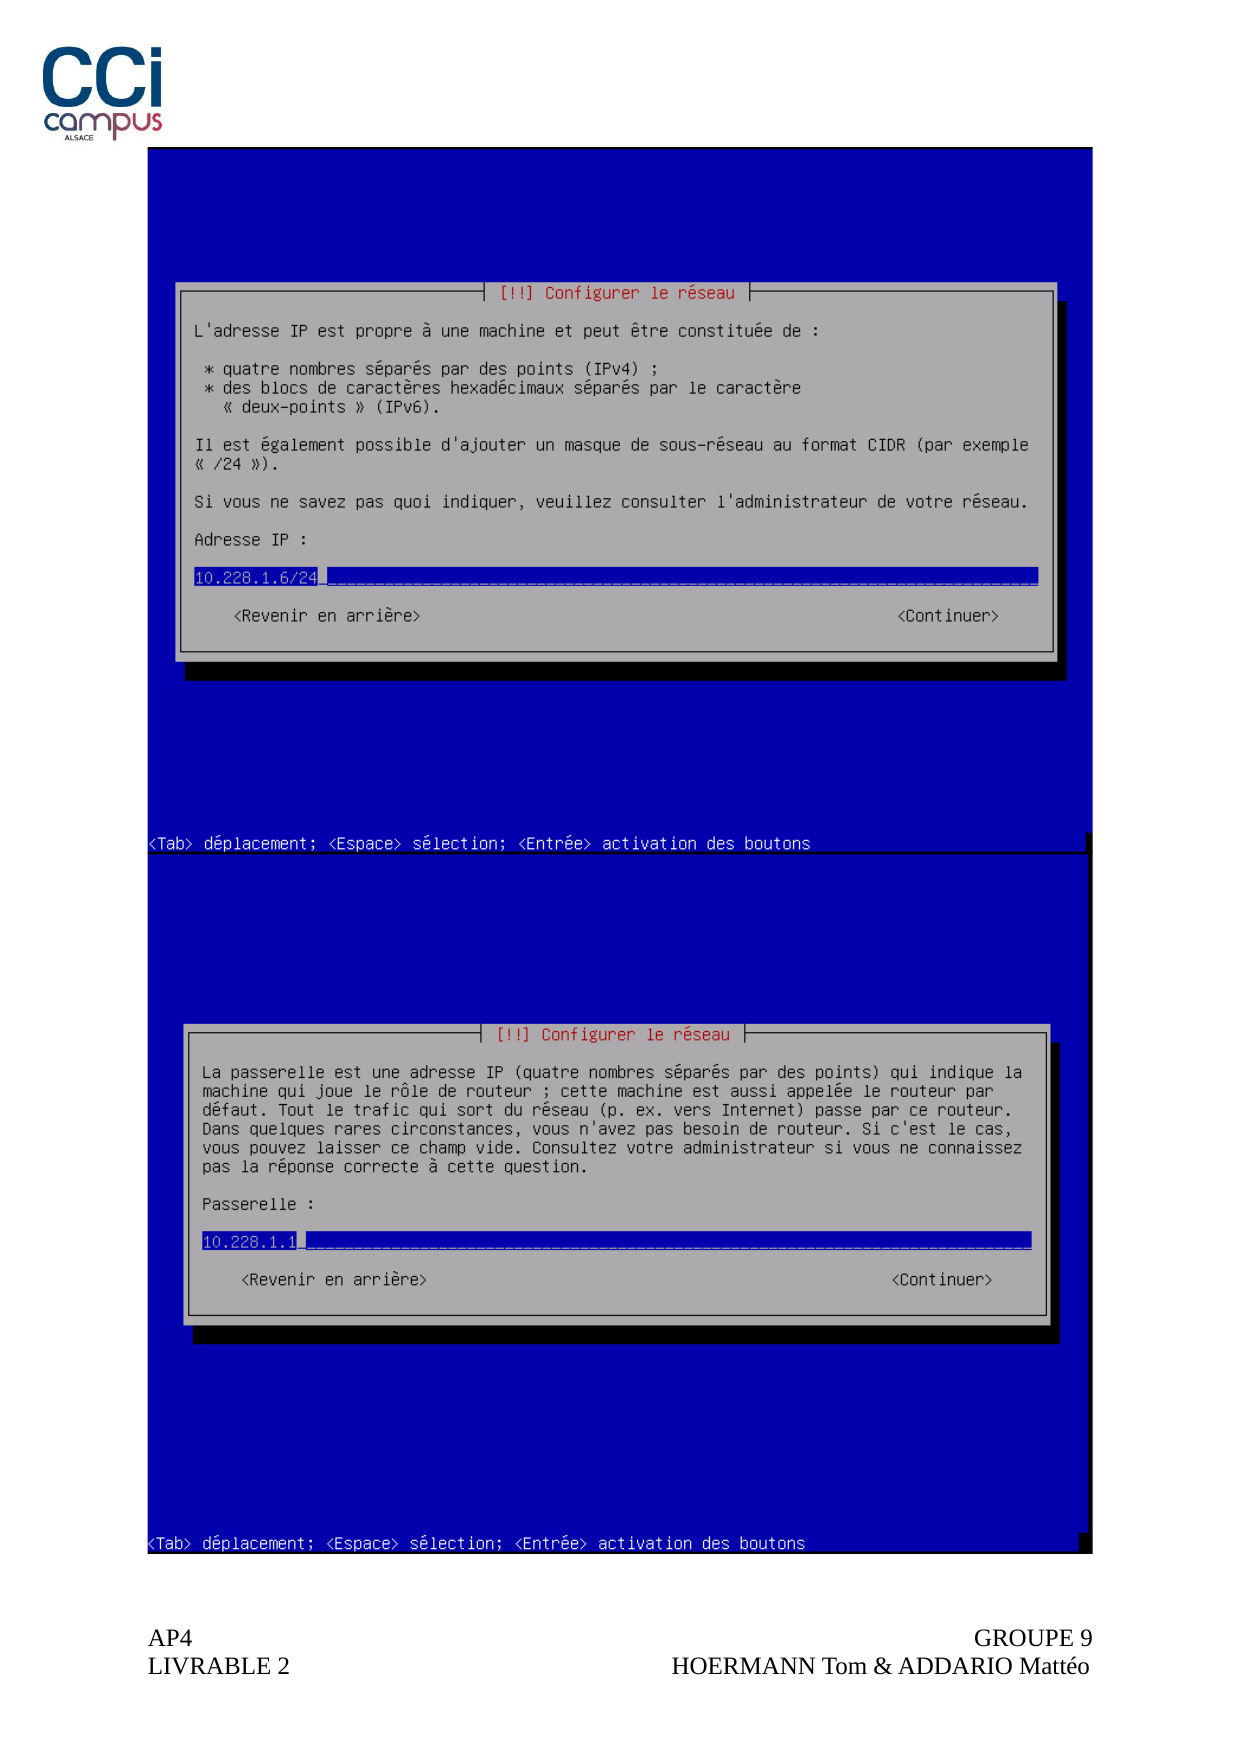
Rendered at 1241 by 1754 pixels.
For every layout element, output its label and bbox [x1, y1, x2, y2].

picture [35, 26, 1093, 1554]
